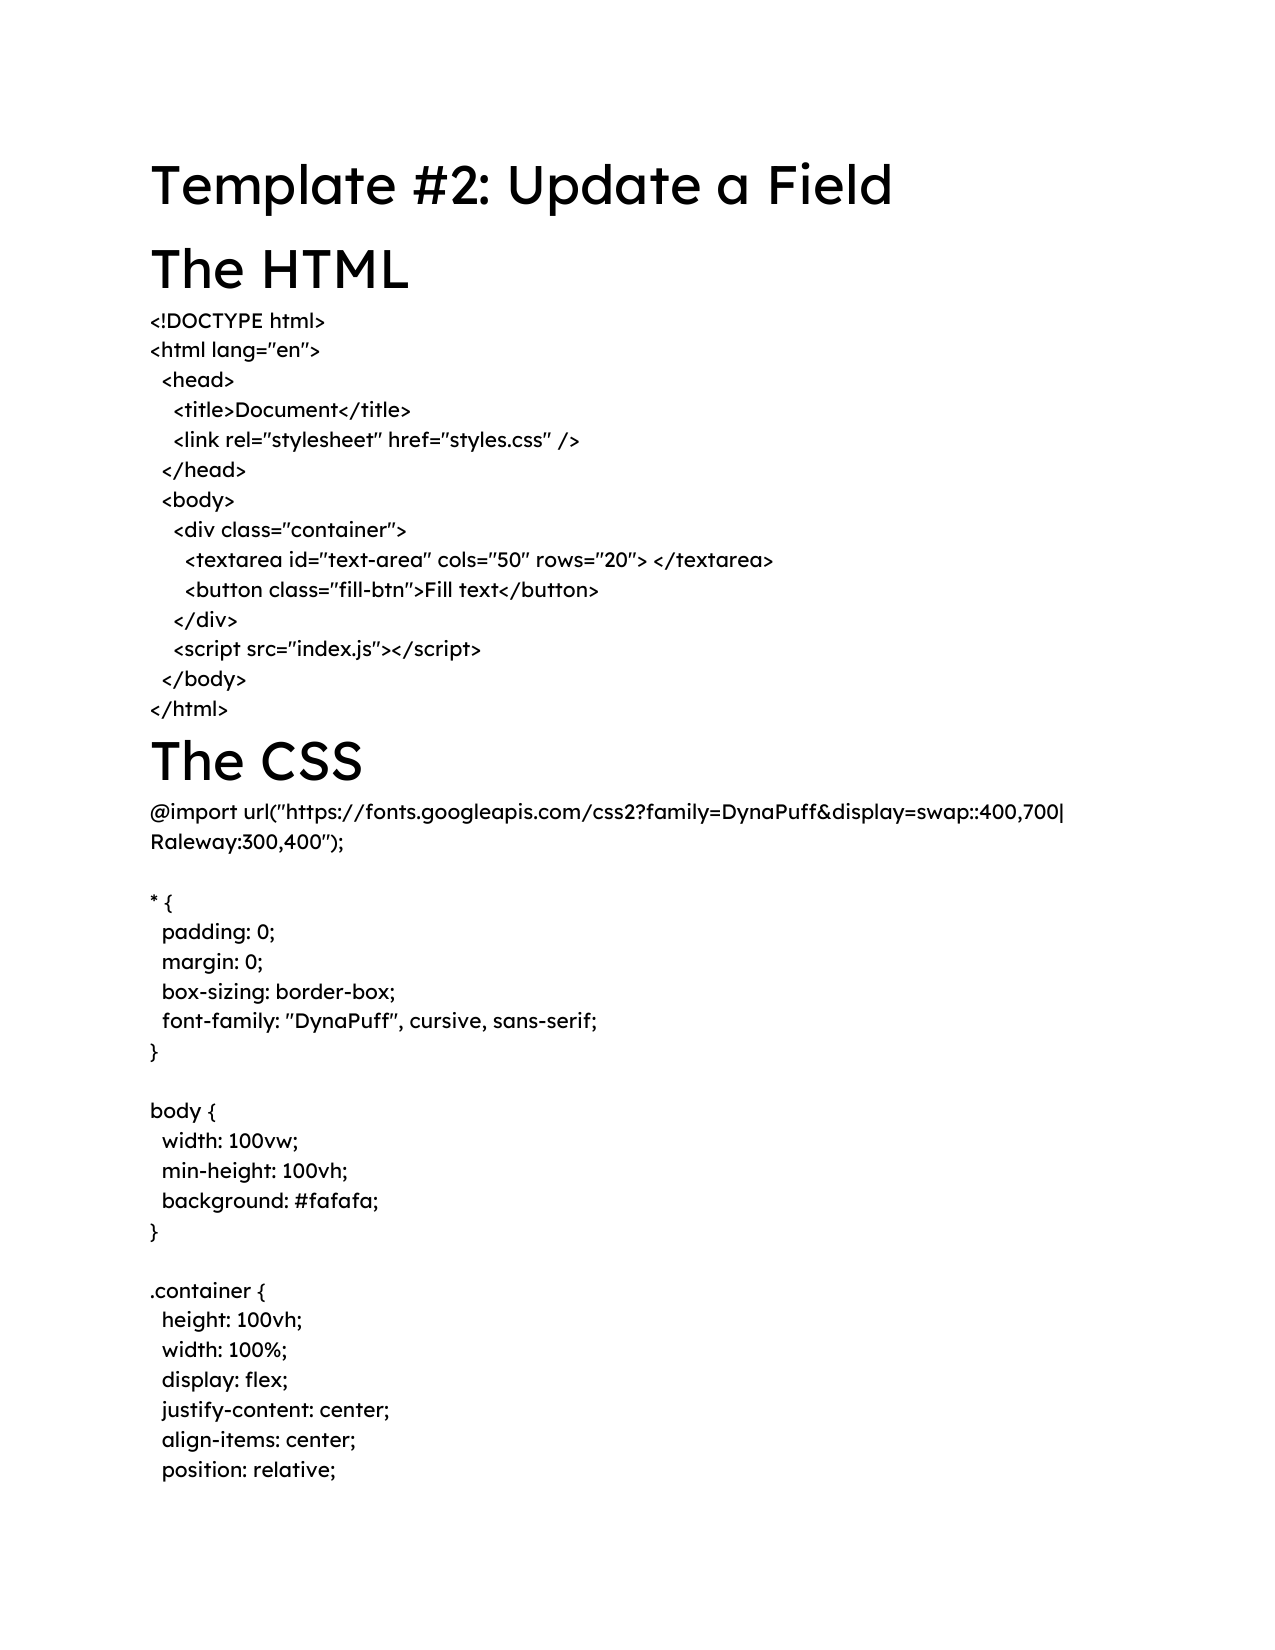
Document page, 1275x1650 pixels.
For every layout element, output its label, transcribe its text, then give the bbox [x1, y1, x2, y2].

text padding: 0; [150, 918, 1125, 944]
text @import url("https://fonts.googleapis.com/css2?family=DynaPuff&display=swap::400,700|Raleway:300,400"); [150, 799, 1125, 855]
text </body> [150, 666, 1125, 692]
text margin: 0; [150, 948, 1125, 974]
text <html lang="en"> [150, 337, 1125, 363]
text .container { [150, 1277, 1125, 1303]
text align-items: center; [150, 1427, 1125, 1453]
text </div> [150, 606, 1125, 632]
text } [150, 1038, 1125, 1064]
text display: flex; [150, 1367, 1125, 1393]
text font-family: "DynaPuff", cursive, sans-serif; [150, 1008, 1125, 1034]
subtitle The CSS [150, 726, 1125, 793]
text background: #fafafa; [150, 1187, 1125, 1213]
text <script src="index.js"></script> [150, 636, 1125, 662]
text <link rel="stylesheet" href="styles.css" /> [150, 427, 1125, 453]
text <div class="container"> [150, 516, 1125, 542]
text <textarea id="text-area" cols="50" rows="20"> </textarea> [150, 546, 1125, 572]
text * { [150, 888, 1125, 914]
text } [150, 1217, 1125, 1243]
text <!DOCTYPE html> [150, 307, 1125, 333]
text position: relative; [150, 1457, 1125, 1483]
text min-height: 100vh; [150, 1158, 1125, 1184]
text width: 100%; [150, 1337, 1125, 1363]
text justify-content: center; [150, 1397, 1125, 1423]
text <body> [150, 487, 1125, 513]
title Template #2: Update a Field [150, 150, 1125, 218]
text </html> [150, 696, 1125, 722]
text <button class="fill-btn">Fill text</button> [150, 576, 1125, 602]
text width: 100vw; [150, 1128, 1125, 1154]
text </head> [150, 457, 1125, 483]
text <title>Document</title> [150, 397, 1125, 423]
text body { [150, 1098, 1125, 1124]
text <head> [150, 367, 1125, 393]
subtitle The HTML [150, 234, 1125, 302]
text height: 100vh; [150, 1307, 1125, 1333]
text box-sizing: border-box; [150, 978, 1125, 1004]
